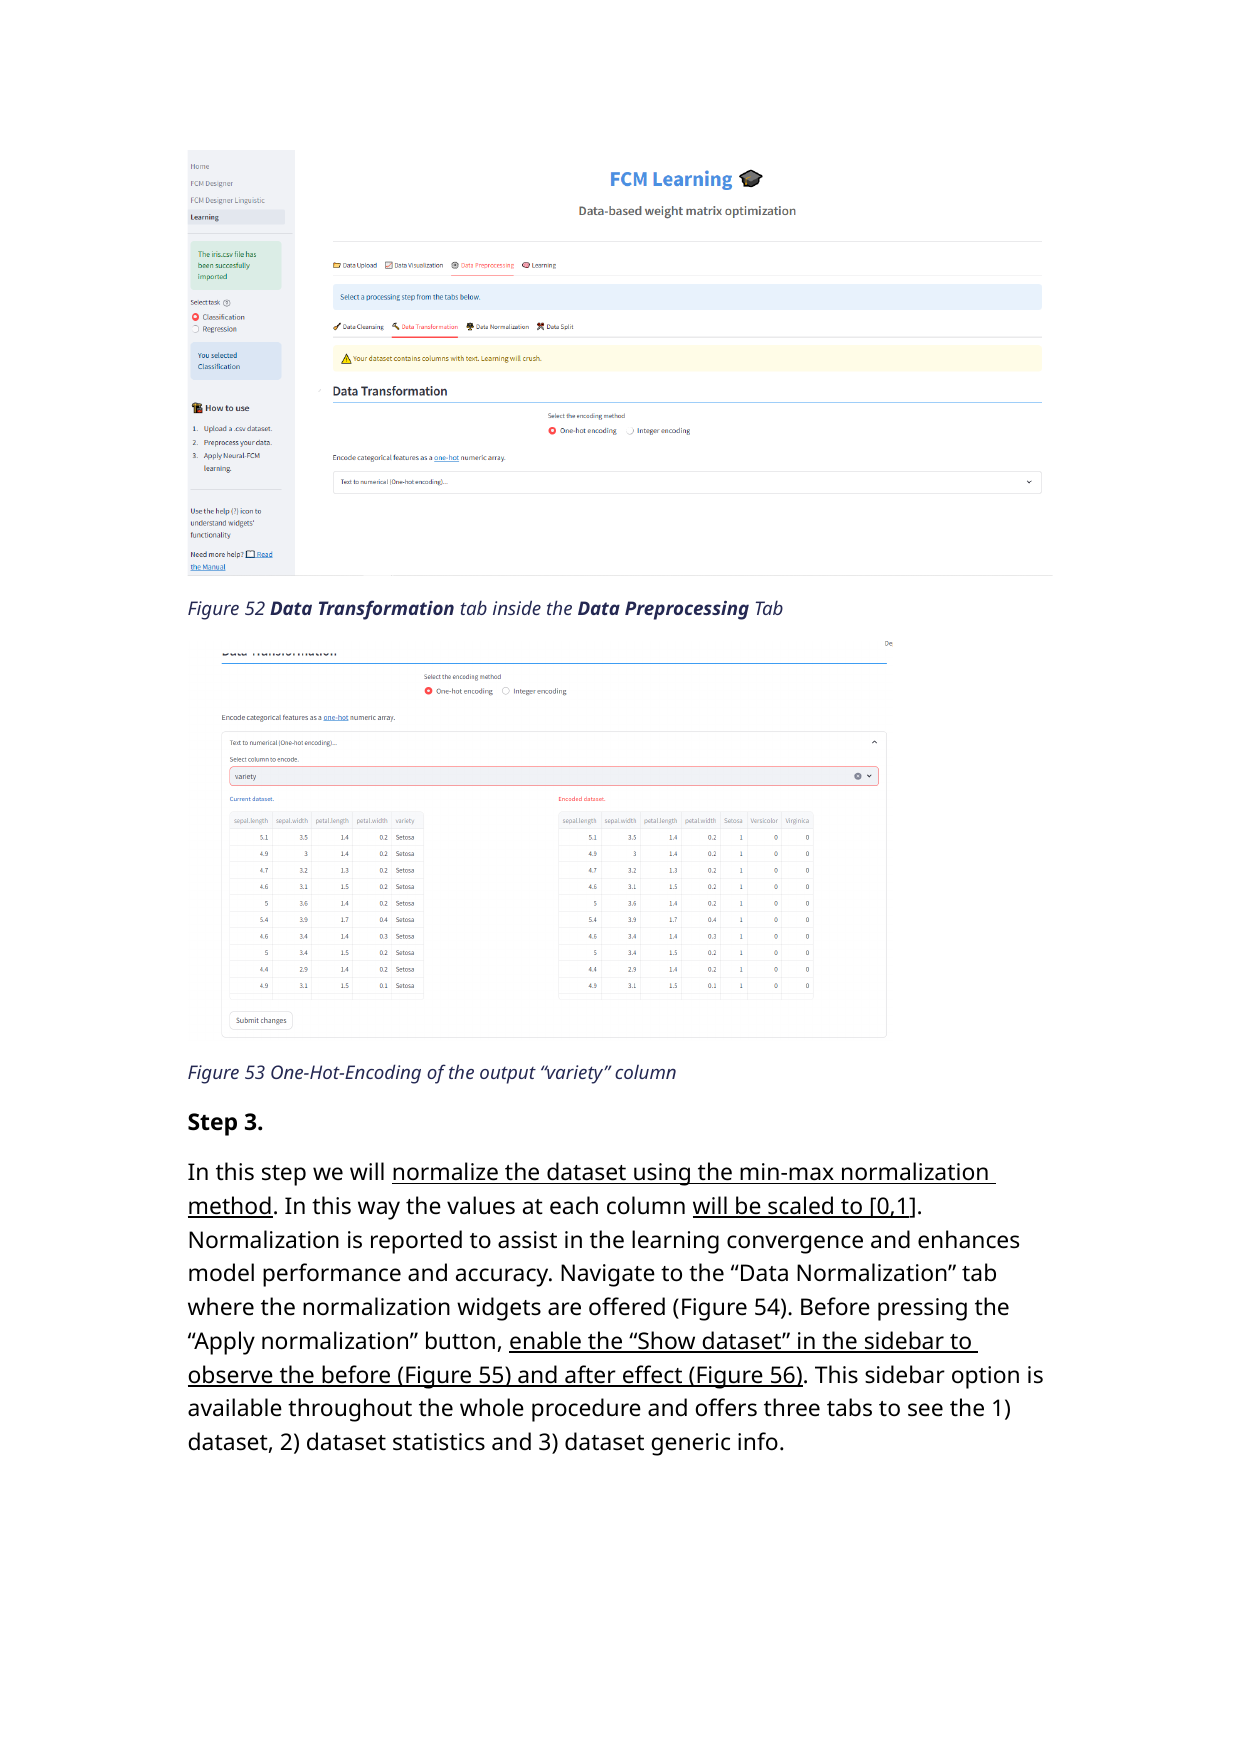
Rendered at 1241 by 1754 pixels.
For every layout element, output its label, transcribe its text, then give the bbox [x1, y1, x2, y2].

text In this step we will normalize the dataset using the min-max normalization method. In this way the values at each column will be scaled to [0,1]. Normalization is reported to assist in the learning convergence and enhances model performance and accuracy. Navigate to the “Data Normalization” tab where the normalization widgets are offered (Figure 54). Before pressing the “Apply normalization” button, enable the “Show dataset” in the sidebar to observe the before (Figure 55) and after effect (Figure 56). This sidebar option is available throughout the whole procedure and offers three tabs to see the 1) dataset, 2) dataset statistics and 3) dataset generic info. [187, 1156, 1053, 1457]
text Step 3. [187, 1106, 1053, 1137]
picture [187, 150, 1053, 576]
picture [187, 641, 893, 1041]
text Figure 52 Data Transformation tab inside the Data Preprocessing Tab [187, 595, 1053, 621]
text Figure 53 One-Hot-Encoding of the output “variety” column [187, 1059, 1053, 1085]
